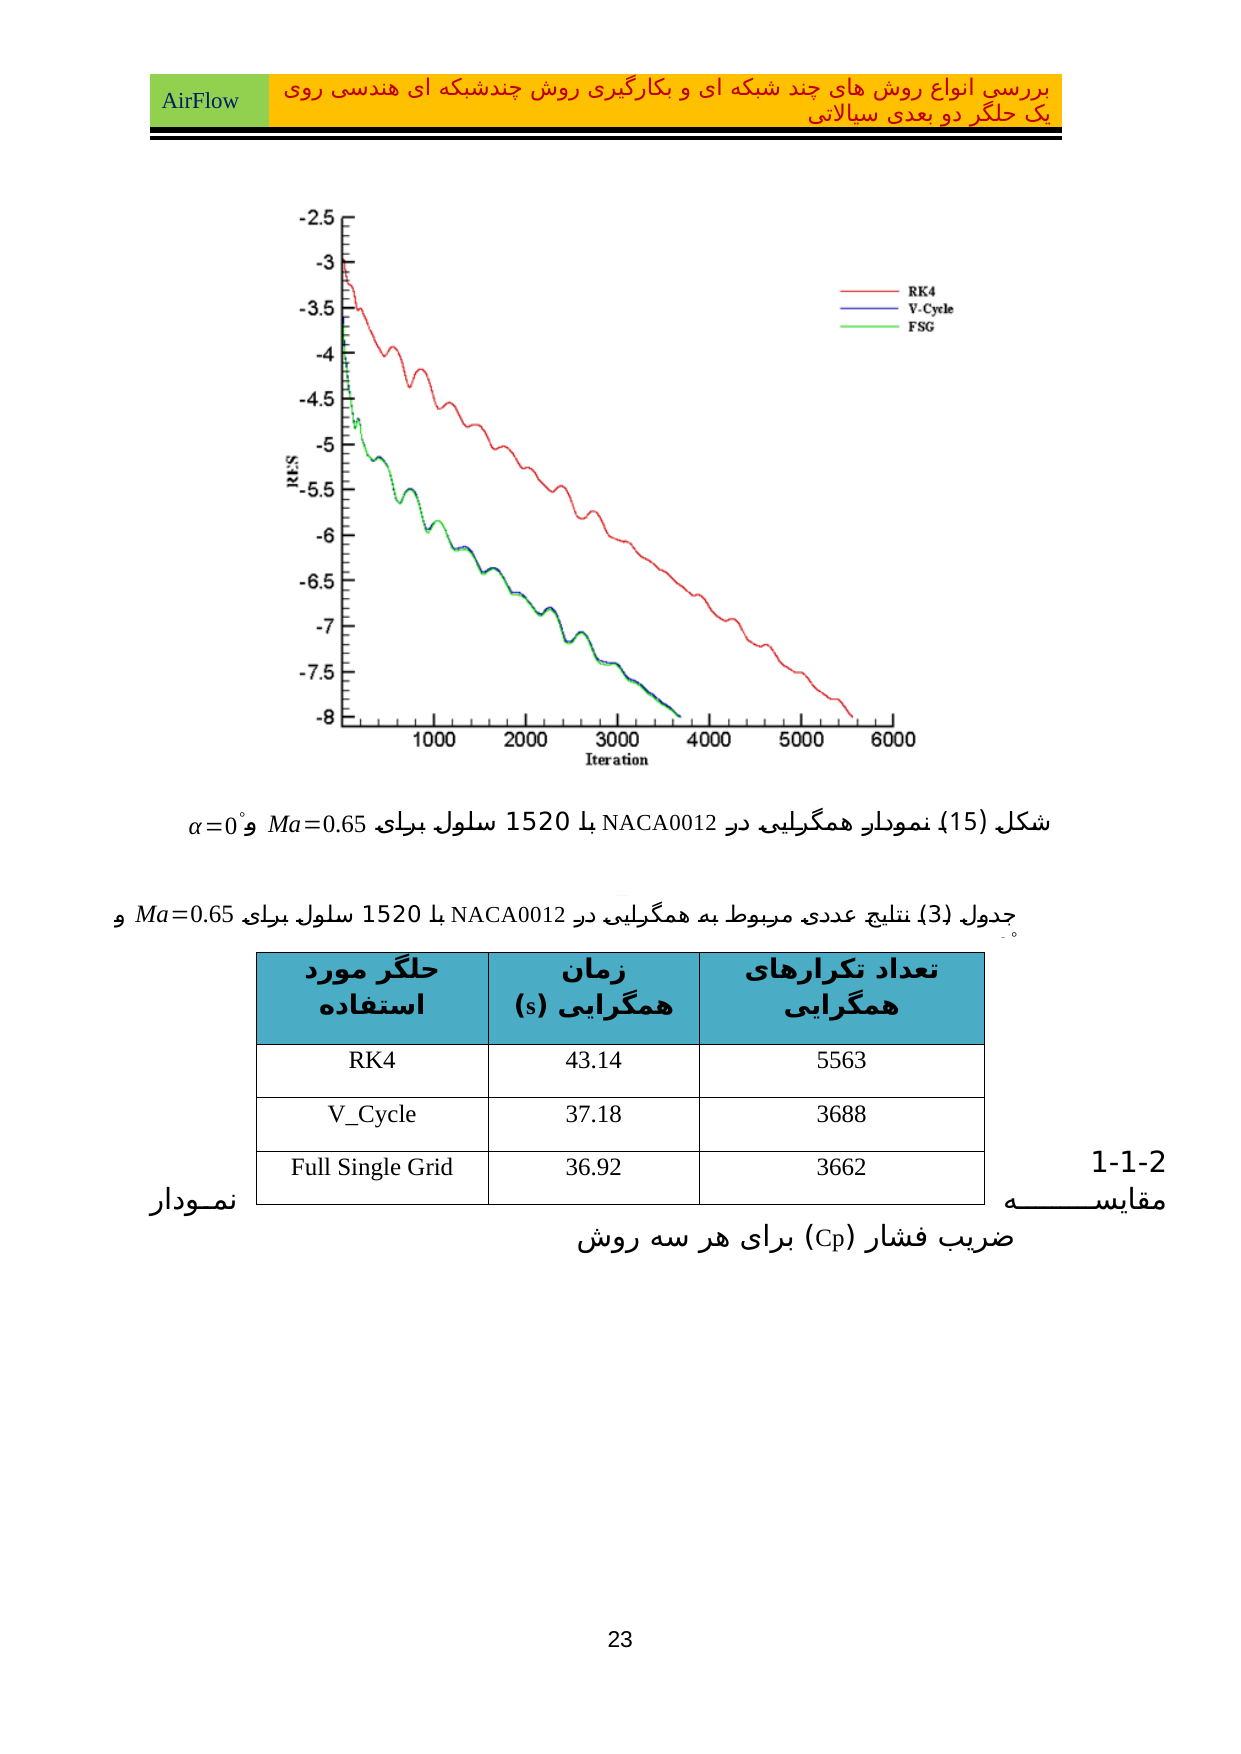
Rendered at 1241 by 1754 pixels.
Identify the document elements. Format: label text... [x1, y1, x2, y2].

table_cell 5563 [700, 1045, 984, 1097]
table_cell 3688 [700, 1098, 984, 1151]
table_cell 43.14 [489, 1045, 699, 1097]
table_cell RK4 [257, 1045, 488, 1097]
table_cell 3662 [700, 1152, 984, 1204]
list مقایسه نمودار ضریب فشار (Cp) برای هر سه روش [150, 1146, 1090, 1253]
table_cell 37.18 [489, 1098, 699, 1151]
text جدول (3) نتایج عددی مربوط به همگرایی در NACA0012 با 1520 سلول برای و [114, 900, 1017, 938]
table_header زمان همگرایی (s) [489, 953, 699, 1044]
table_cell Full Single Grid [257, 1152, 488, 1204]
table_cell 36.92 [489, 1152, 699, 1204]
text شکل (15) نمودار همگرایی در NACA0012 با 1520 سلول برای و [150, 807, 1090, 841]
table_header تعداد تکرارهای همگرایی [700, 953, 984, 1044]
picture [278, 188, 962, 789]
table_cell V_Cycle [257, 1098, 488, 1151]
table_header حلگر مورد استفاده [257, 953, 488, 1044]
